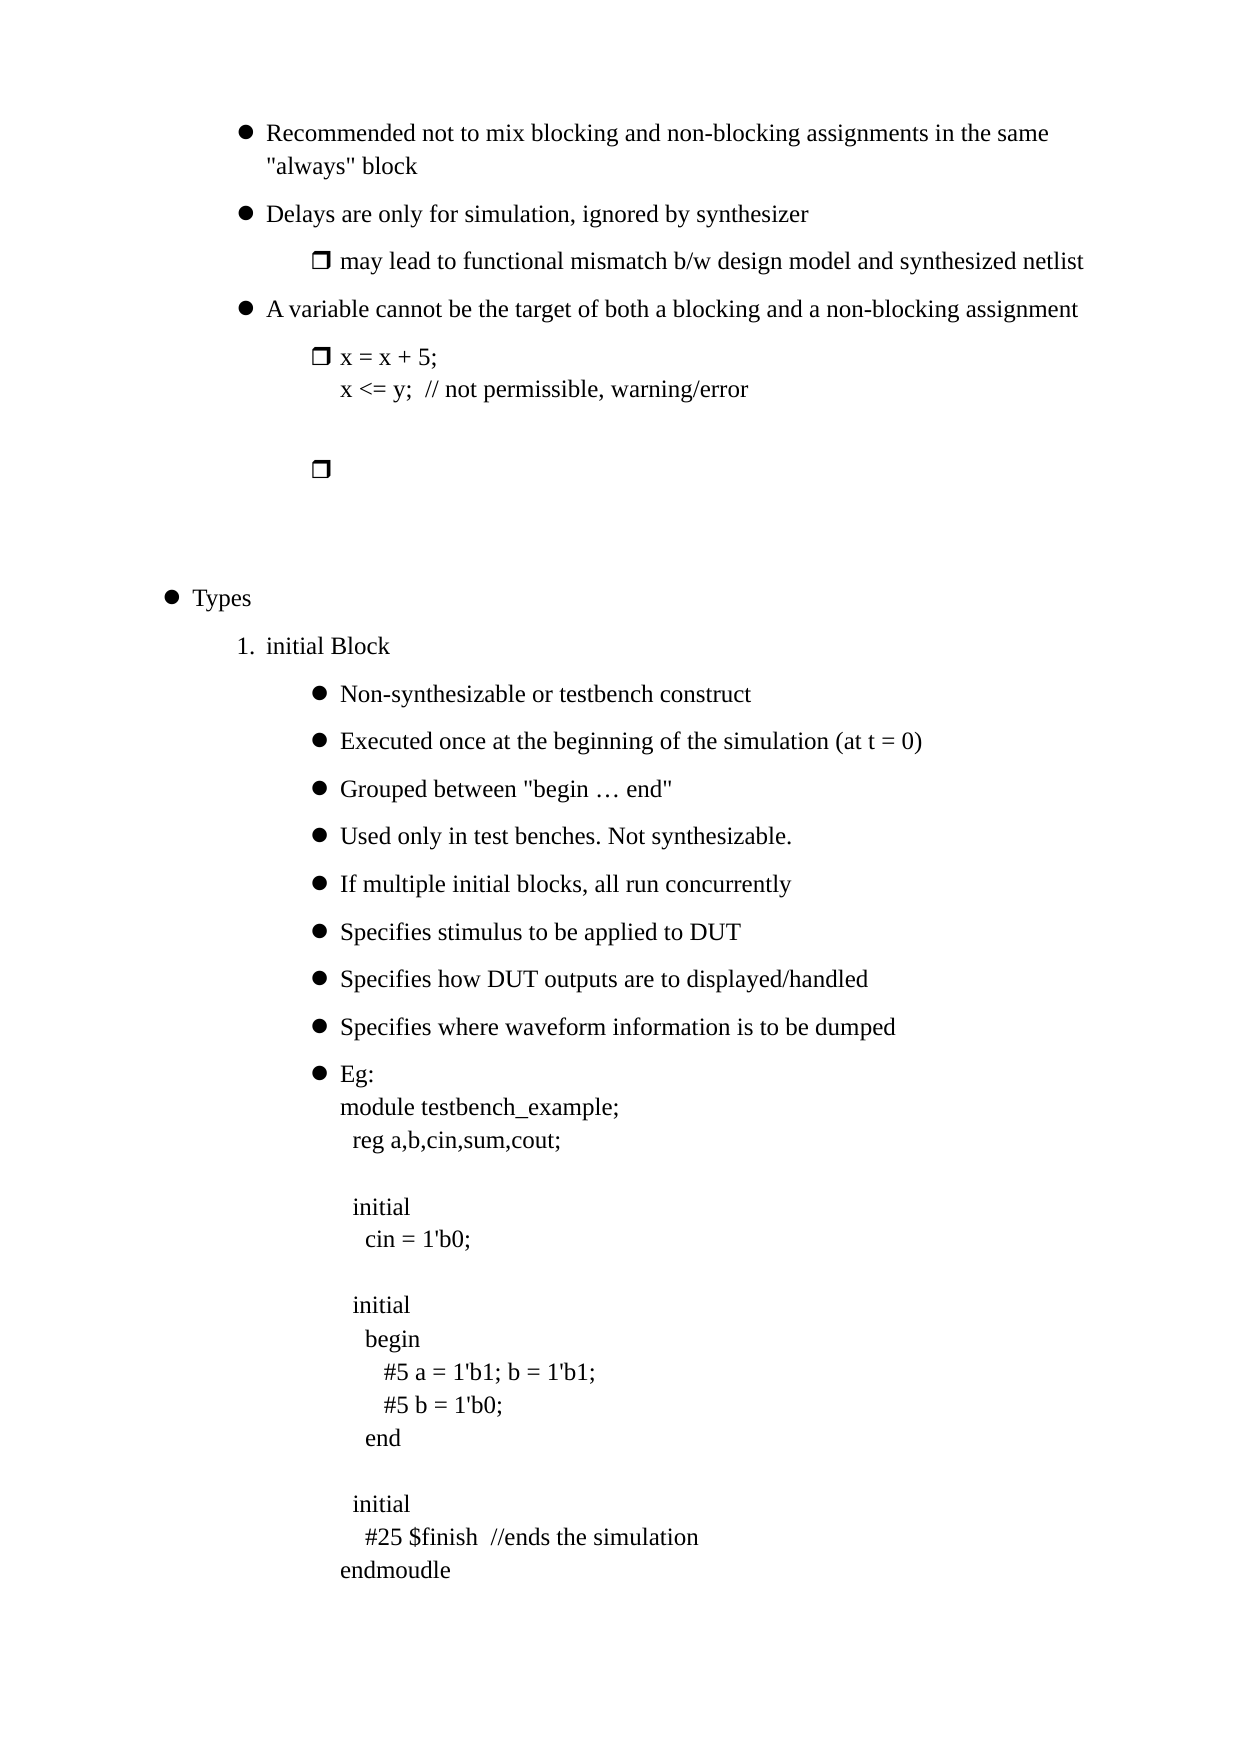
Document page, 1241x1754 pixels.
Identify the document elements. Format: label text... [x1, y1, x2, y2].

list x = x + 5; x <= y; // not permissible, warning/error [310, 342, 1122, 436]
list A variable cannot be the target of both a blocking and a non-blocking assignment [236, 294, 1122, 323]
list Specifies where waveform information is to be dumped [310, 1012, 1122, 1041]
list Used only in test benches. Not synthesizable. [310, 821, 1122, 850]
list Executed once at the beginning of the simulation (at t = 0) [310, 726, 1122, 755]
list Specifies stimulus to be applied to DUT [310, 917, 1122, 945]
list Types [162, 583, 1122, 612]
list Eg: module testbench_example; reg a,b,cin,sum,cout; initial cin = 1'b0; initial begin #5 a = 1'b1; b = 1'b1; #5 b = 1'b0; end initial #25 $finish //ends the simulation endmoudle [310, 1059, 1122, 1617]
list initial Block [236, 631, 1122, 660]
list Specifies how DUT outputs are to displayed/handled [310, 964, 1122, 993]
list Grouped between "begin … end" [310, 774, 1122, 803]
list Delays are only for simulation, ignored by synthesizer [236, 199, 1122, 227]
list If multiple initial blocks, all run concurrently [310, 869, 1122, 898]
list Non-synthesizable or testbench construct [310, 679, 1122, 707]
list may lead to functional mismatch b/w design model and synthesized netlist [310, 246, 1122, 275]
list Recommended not to mix blocking and non-blocking assignments in the same "always" block [236, 118, 1122, 180]
